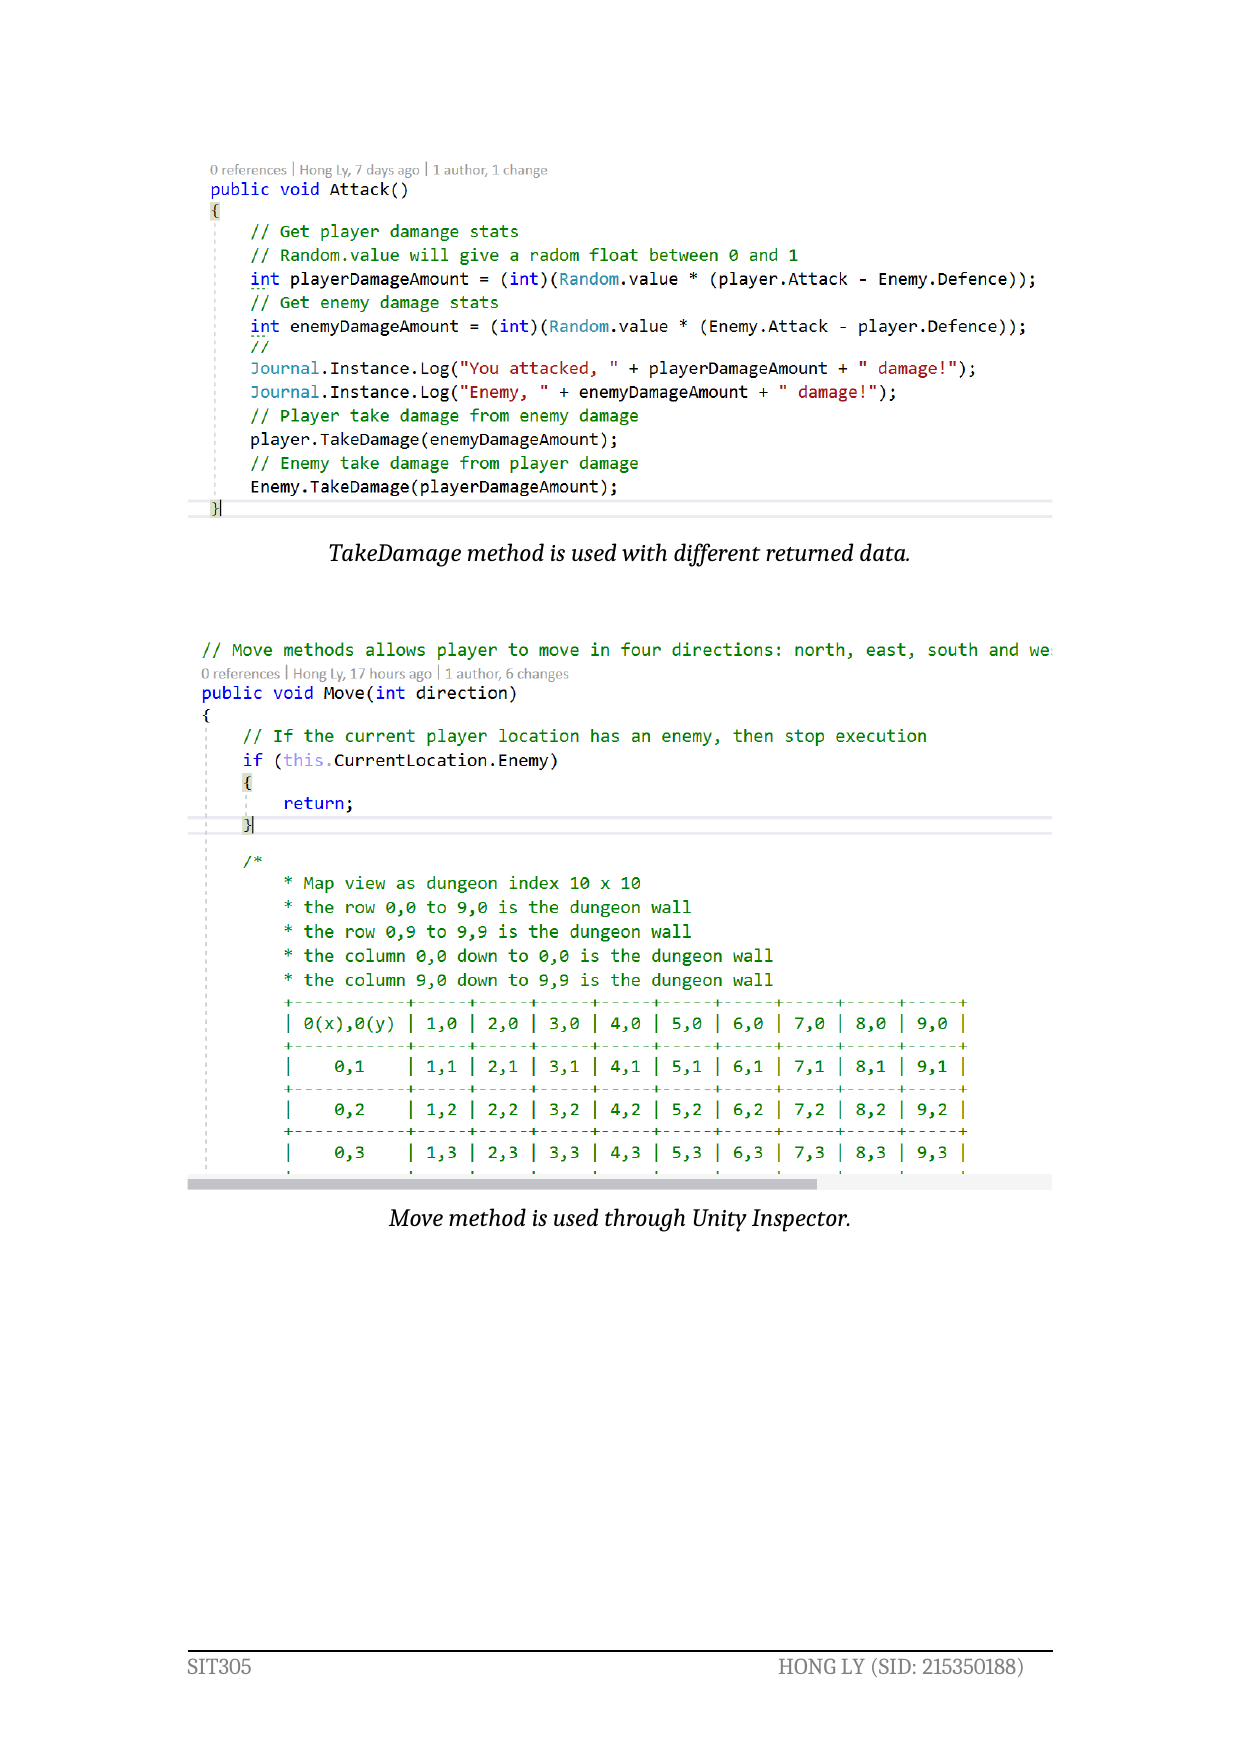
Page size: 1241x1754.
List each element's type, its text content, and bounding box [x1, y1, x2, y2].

text Move method is used through Unity Inspector. [187, 1204, 1053, 1232]
text TakeDamage method is used with different returned data. [187, 539, 1053, 568]
picture [187, 150, 1053, 525]
picture [187, 625, 1053, 1190]
